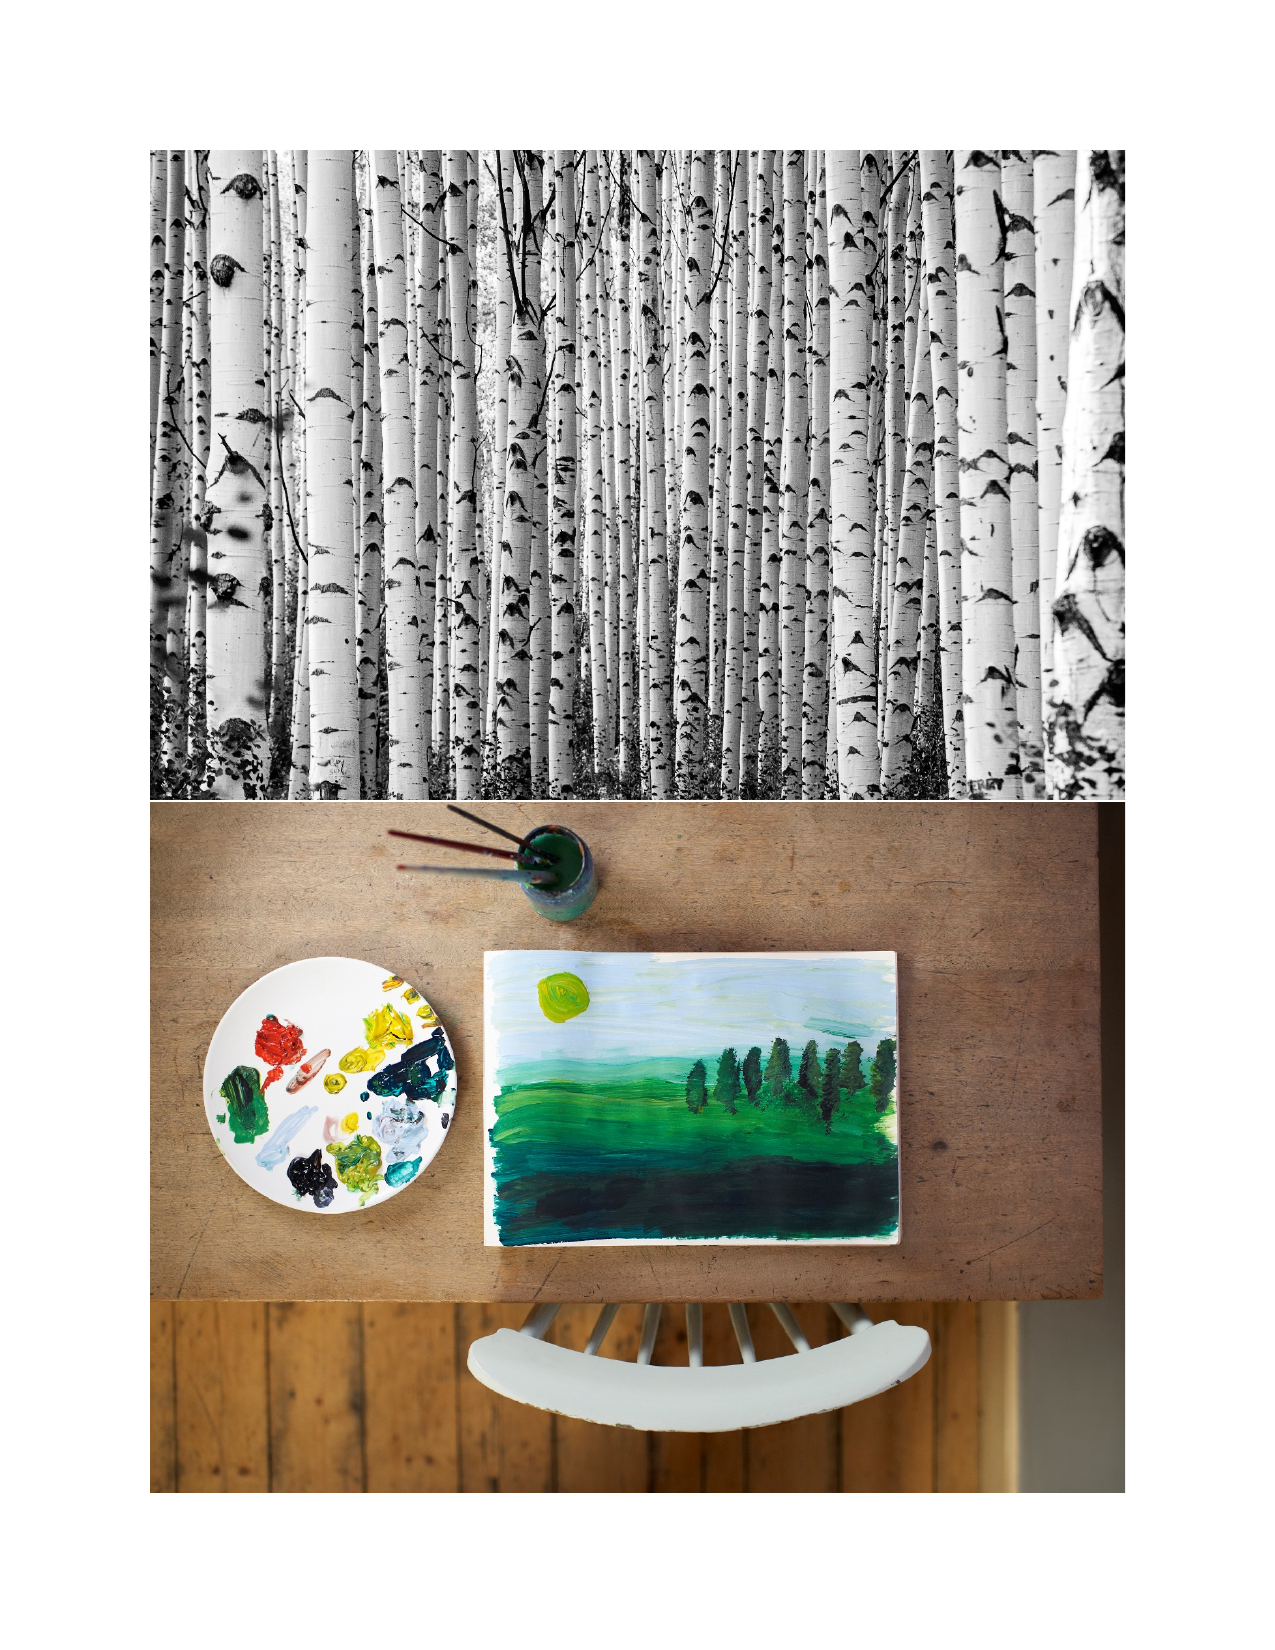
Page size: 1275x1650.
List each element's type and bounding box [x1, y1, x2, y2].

picture [150, 802, 1125, 1493]
picture [150, 150, 1125, 800]
